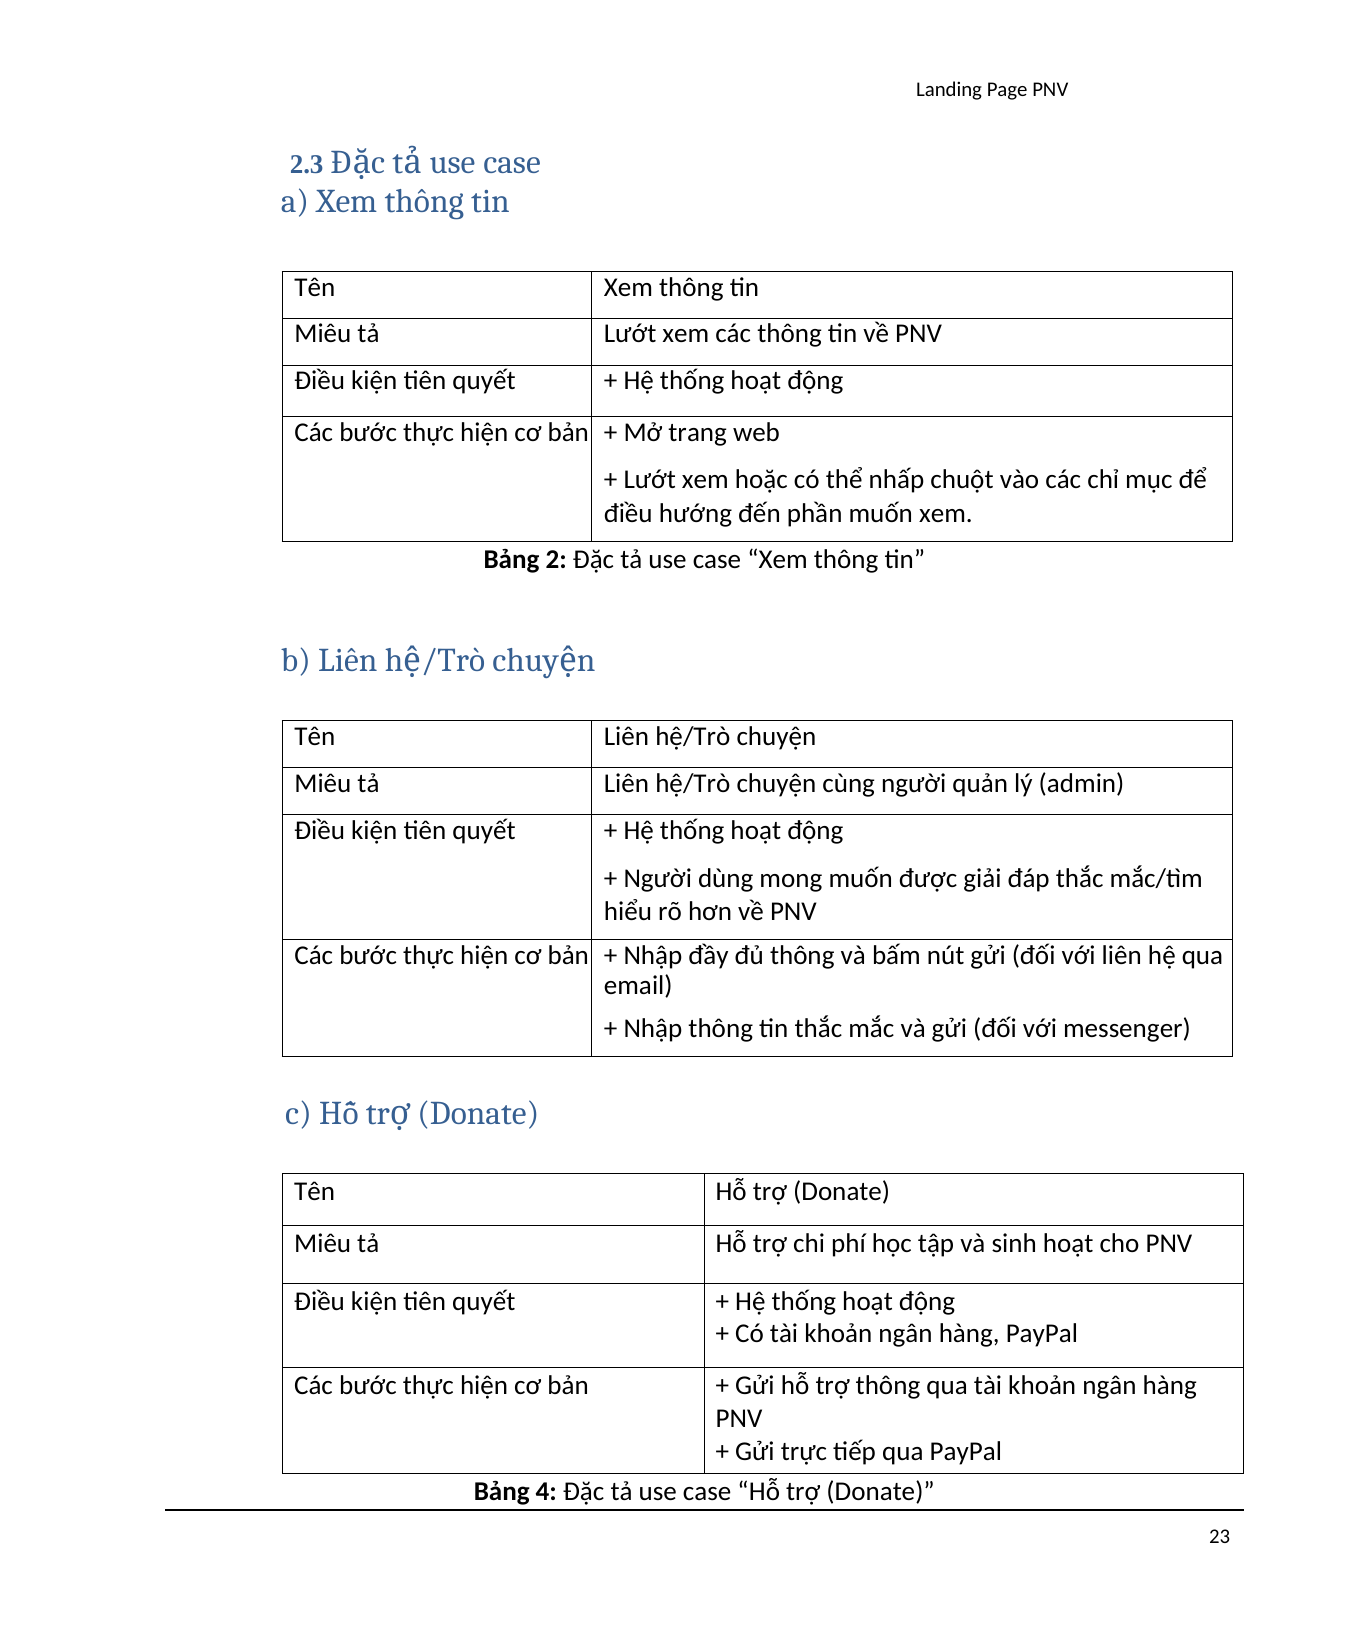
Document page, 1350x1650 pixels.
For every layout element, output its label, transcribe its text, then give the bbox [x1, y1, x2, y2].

text Bảng 4: Đặc tả use case “Hỗ trợ (Donate)” [164, 1474, 1244, 1511]
table_header Tên [283, 1174, 704, 1225]
table_header Liên hệ/Trò chuyện [592, 721, 1232, 767]
subtitle a) Xem thông tin [281, 182, 1244, 221]
table_cell Các bước thực hiện cơ bản [283, 417, 591, 541]
table_cell + Nhập đầy đủ thông và bấm nút gửi (đối với liên hệ qua email) + Nhập thông tin thắc mắc và gửi (đối với messenger) [592, 940, 1232, 1056]
table_cell Điều kiện tiên quyết [283, 815, 591, 939]
table_cell Miêu tả [283, 768, 591, 813]
table_cell + Hệ thống hoạt động + Có tài khoản ngân hàng, PayPal [705, 1284, 1243, 1367]
table_cell Lướt xem các thông tin về PNV [592, 319, 1232, 364]
table_cell Điều kiện tiên quyết [283, 1284, 704, 1367]
text Bảng 2: Đặc tả use case “Xem thông tin” [246, 542, 1162, 575]
table_header Hỗ trợ (Donate) [705, 1174, 1243, 1225]
table_cell + Hệ thống hoạt động [592, 366, 1232, 416]
subtitle Đặc tả use case [289, 144, 1244, 182]
table_header Tên [283, 721, 591, 767]
table_cell + Hệ thống hoạt động + Người dùng mong muốn được giải đáp thắc mắc/tìm hiểu rõ hơn về PNV [592, 815, 1232, 939]
table_cell Liên hệ/Trò chuyện cùng người quản lý (admin) [592, 768, 1232, 813]
table_header Xem thông tin [592, 272, 1232, 318]
table_cell Các bước thực hiện cơ bản [283, 940, 591, 1056]
subtitle c) Hỗ trợ (Donate) [285, 1094, 1244, 1133]
table_cell + Mở trang web + Lướt xem hoặc có thể nhấp chuột vào các chỉ mục để điều hướng đến phần muốn xem. [592, 417, 1232, 541]
table_header Tên [283, 272, 591, 318]
table_cell Các bước thực hiện cơ bản [283, 1368, 704, 1473]
table_cell Miêu tả [283, 319, 591, 364]
table_cell + Gửi hỗ trợ thông qua tài khoản ngân hàng PNV + Gửi trực tiếp qua PayPal [705, 1368, 1243, 1473]
subtitle b) Liên hệ/Trò chuyện [281, 641, 1244, 680]
table_cell Điều kiện tiên quyết [283, 366, 591, 416]
table_cell Miêu tả [283, 1226, 704, 1283]
table_cell Hỗ trợ chi phí học tập và sinh hoạt cho PNV [705, 1226, 1243, 1283]
